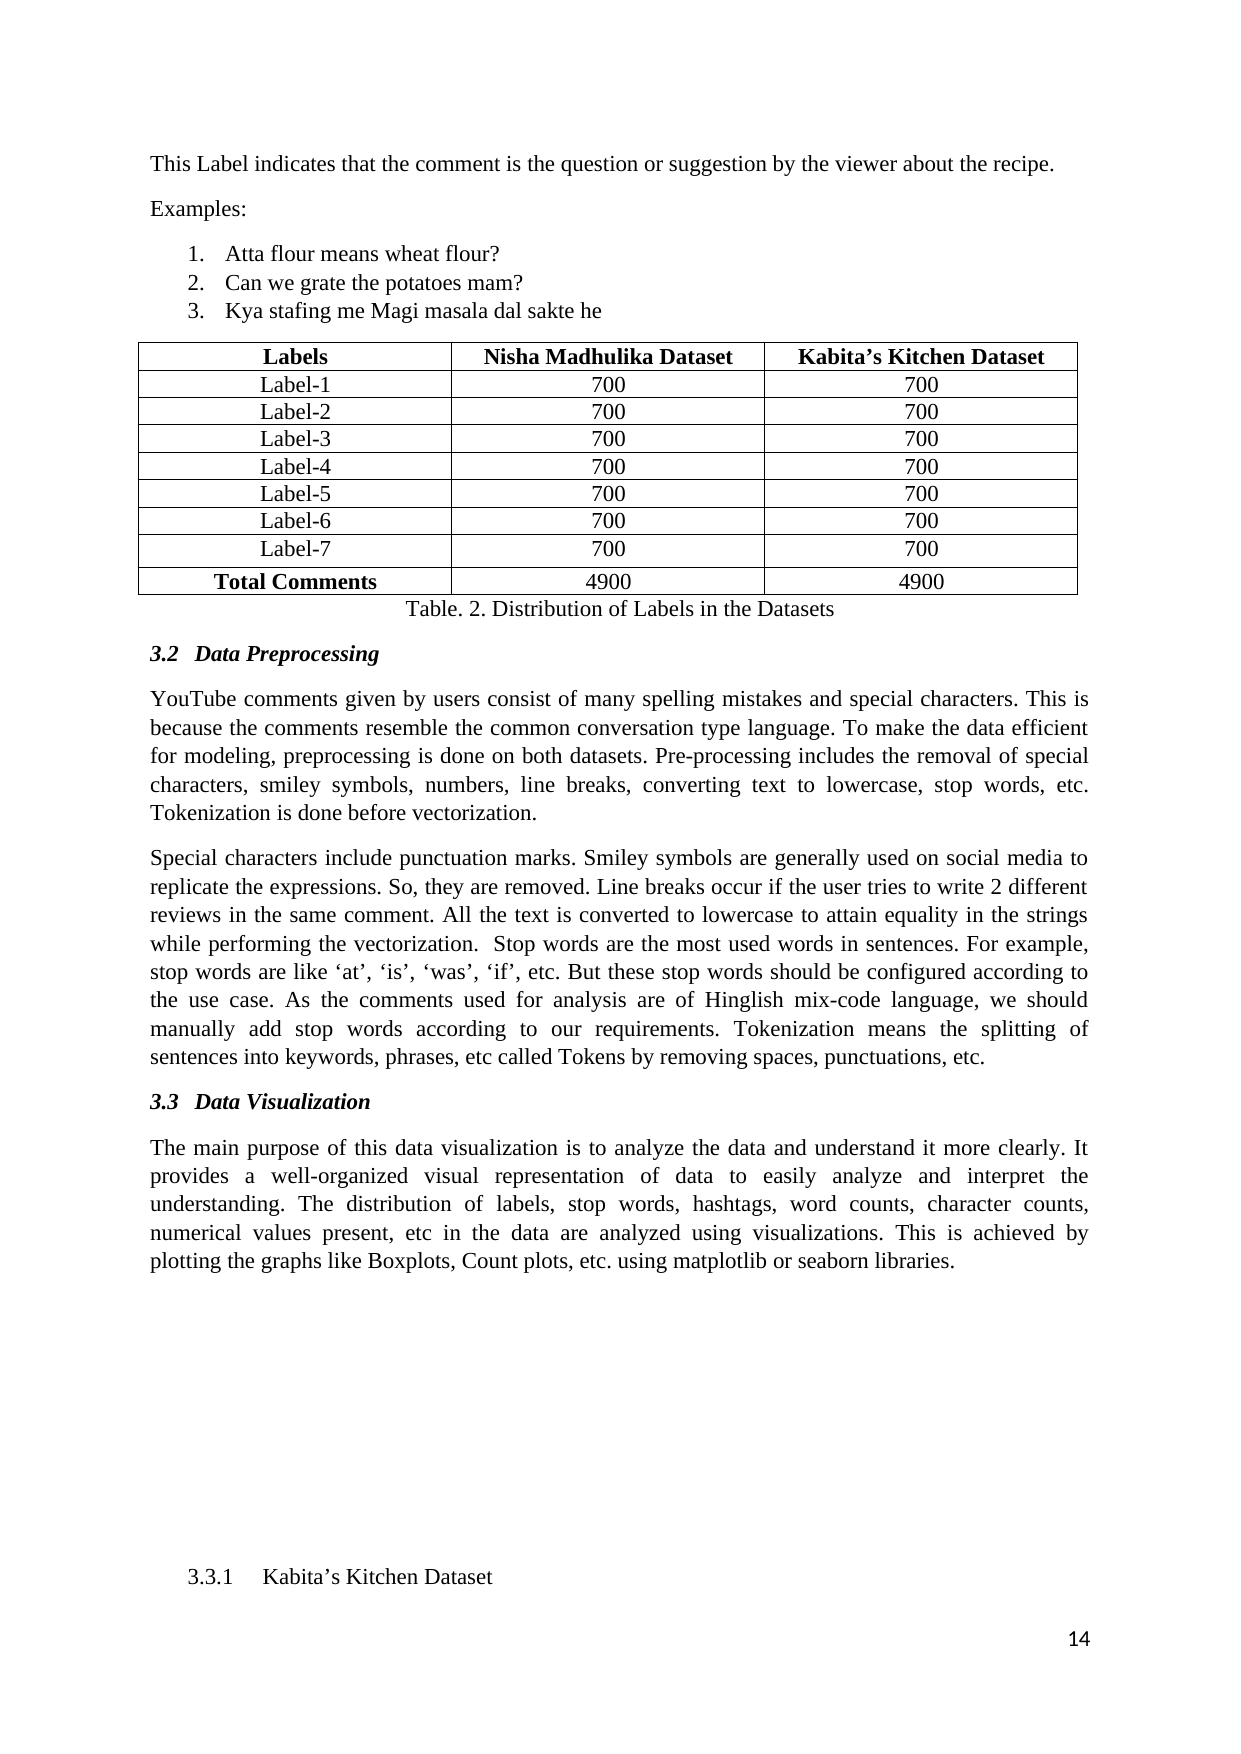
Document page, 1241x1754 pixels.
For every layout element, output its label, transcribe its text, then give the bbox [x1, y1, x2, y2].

table_cell 700 [765, 453, 1077, 479]
table_cell 700 [765, 425, 1077, 452]
table_cell 700 [765, 508, 1077, 534]
table_cell Label-7 [139, 535, 451, 567]
list Data Visualization [150, 1088, 1090, 1115]
table_cell 700 [452, 508, 764, 534]
list Kabita’s Kitchen Dataset [187, 1563, 1090, 1589]
table_cell 4900 [452, 568, 764, 594]
table_cell 700 [452, 398, 764, 424]
list Can we grate the potatoes mam? [187, 269, 1090, 295]
table_cell Label-2 [139, 398, 451, 424]
table_cell 700 [452, 535, 764, 567]
table_cell Label-3 [139, 425, 451, 452]
list Data Preprocessing [150, 640, 1090, 667]
table_cell 700 [765, 535, 1077, 567]
table_cell 700 [452, 371, 764, 397]
table_cell 700 [765, 480, 1077, 507]
text Special characters include punctuation marks. Smiley symbols are generally used on social media to replicate the expressions. So, they are removed. Line breaks occur if the user tries to write 2 different reviews in the same comment. All the text is converted to lowercase to attain equality in the strings while performing the vectorization. Stop words are the most used words in sentences. For example, stop words are like ‘at’, ‘is’, ‘was’, ‘if’, etc. But these stop words should be configured according to the use case. As the comments used for analysis are of Hinglish mix-code language, we should manually add stop words according to our requirements. Tokenization means the splitting of sentences into keywords, phrases, etc called Tokens by removing spaces, punctuations, etc. [150, 844, 1090, 1070]
list Atta flour means wheat flour? [187, 240, 1090, 267]
text Examples: [150, 195, 1090, 221]
table_cell Total Comments [139, 568, 451, 594]
table_cell 700 [452, 453, 764, 479]
table_cell Label-6 [139, 508, 451, 534]
table_header Labels [139, 343, 451, 369]
text The main purpose of this data visualization is to analyze the data and understand it more clearly. It provides a well-organized visual representation of data to easily analyze and interpret the understanding. The distribution of labels, stop words, hashtags, word counts, character counts, numerical values present, etc in the data are analyzed using visualizations. This is achieved by plotting the graphs like Boxplots, Count plots, etc. using matplotlib or seaborn libraries. [150, 1133, 1090, 1274]
table_header Nisha Madhulika Dataset [452, 343, 764, 369]
table_cell Label-1 [139, 371, 451, 397]
table_header Kabita’s Kitchen Dataset [765, 343, 1077, 369]
text This Label indicates that the comment is the question or suggestion by the viewer about the recipe. [150, 150, 1090, 176]
list Kya stafing me Magi masala dal sakte he [187, 297, 1090, 323]
table_cell Label-5 [139, 480, 451, 507]
table_cell 700 [765, 398, 1077, 424]
table_cell 700 [452, 480, 764, 507]
text YouTube comments given by users consist of many spelling mistakes and special characters. This is because the comments resemble the common conversation type language. To make the data efficient for modeling, preprocessing is done on both datasets. Pre-processing includes the removal of special characters, smiley symbols, numbers, line breaks, converting text to lowercase, stop words, etc. Tokenization is done before vectorization. [150, 685, 1090, 826]
text Table. 2. Distribution of Labels in the Datasets [150, 595, 1090, 622]
table_cell Label-4 [139, 453, 451, 479]
table_cell 4900 [765, 568, 1077, 594]
table_cell 700 [452, 425, 764, 452]
table_cell 700 [765, 371, 1077, 397]
